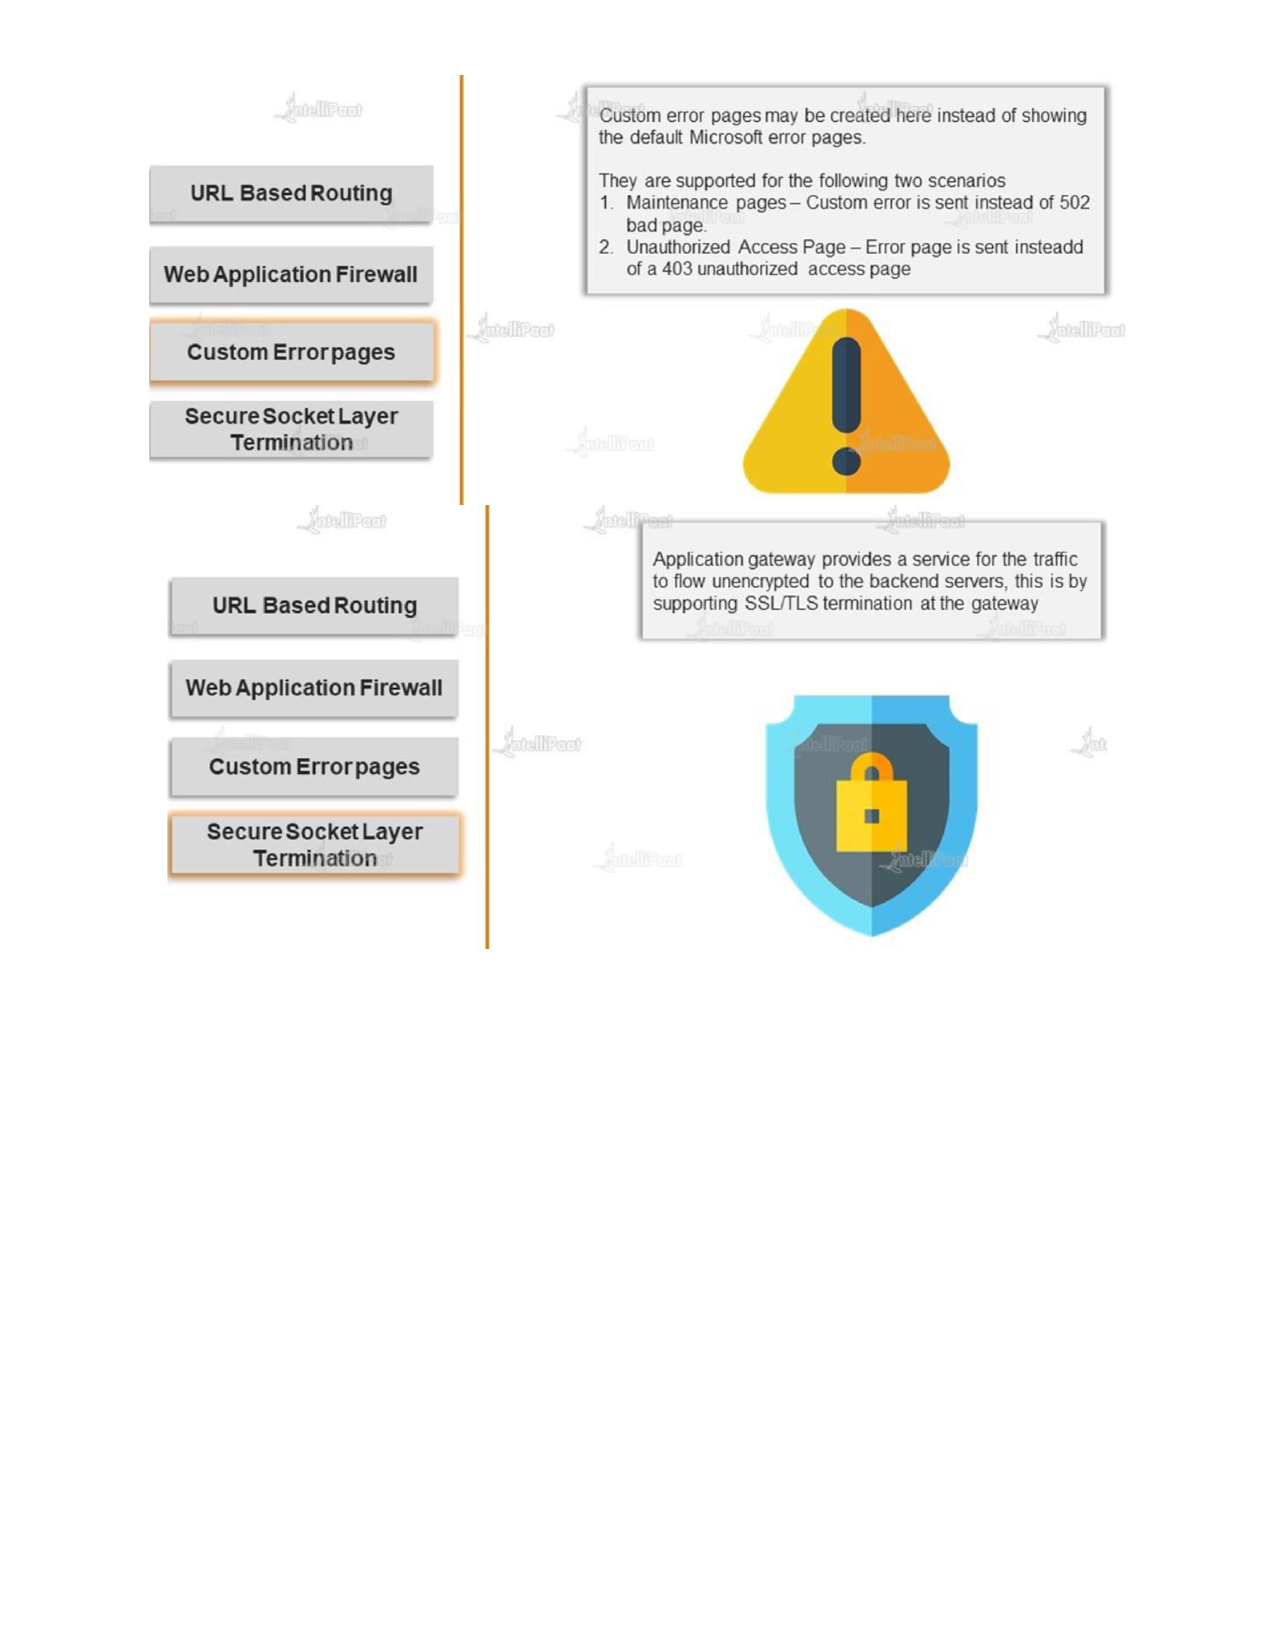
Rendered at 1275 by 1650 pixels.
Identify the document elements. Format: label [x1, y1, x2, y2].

picture [149, 75, 1126, 949]
